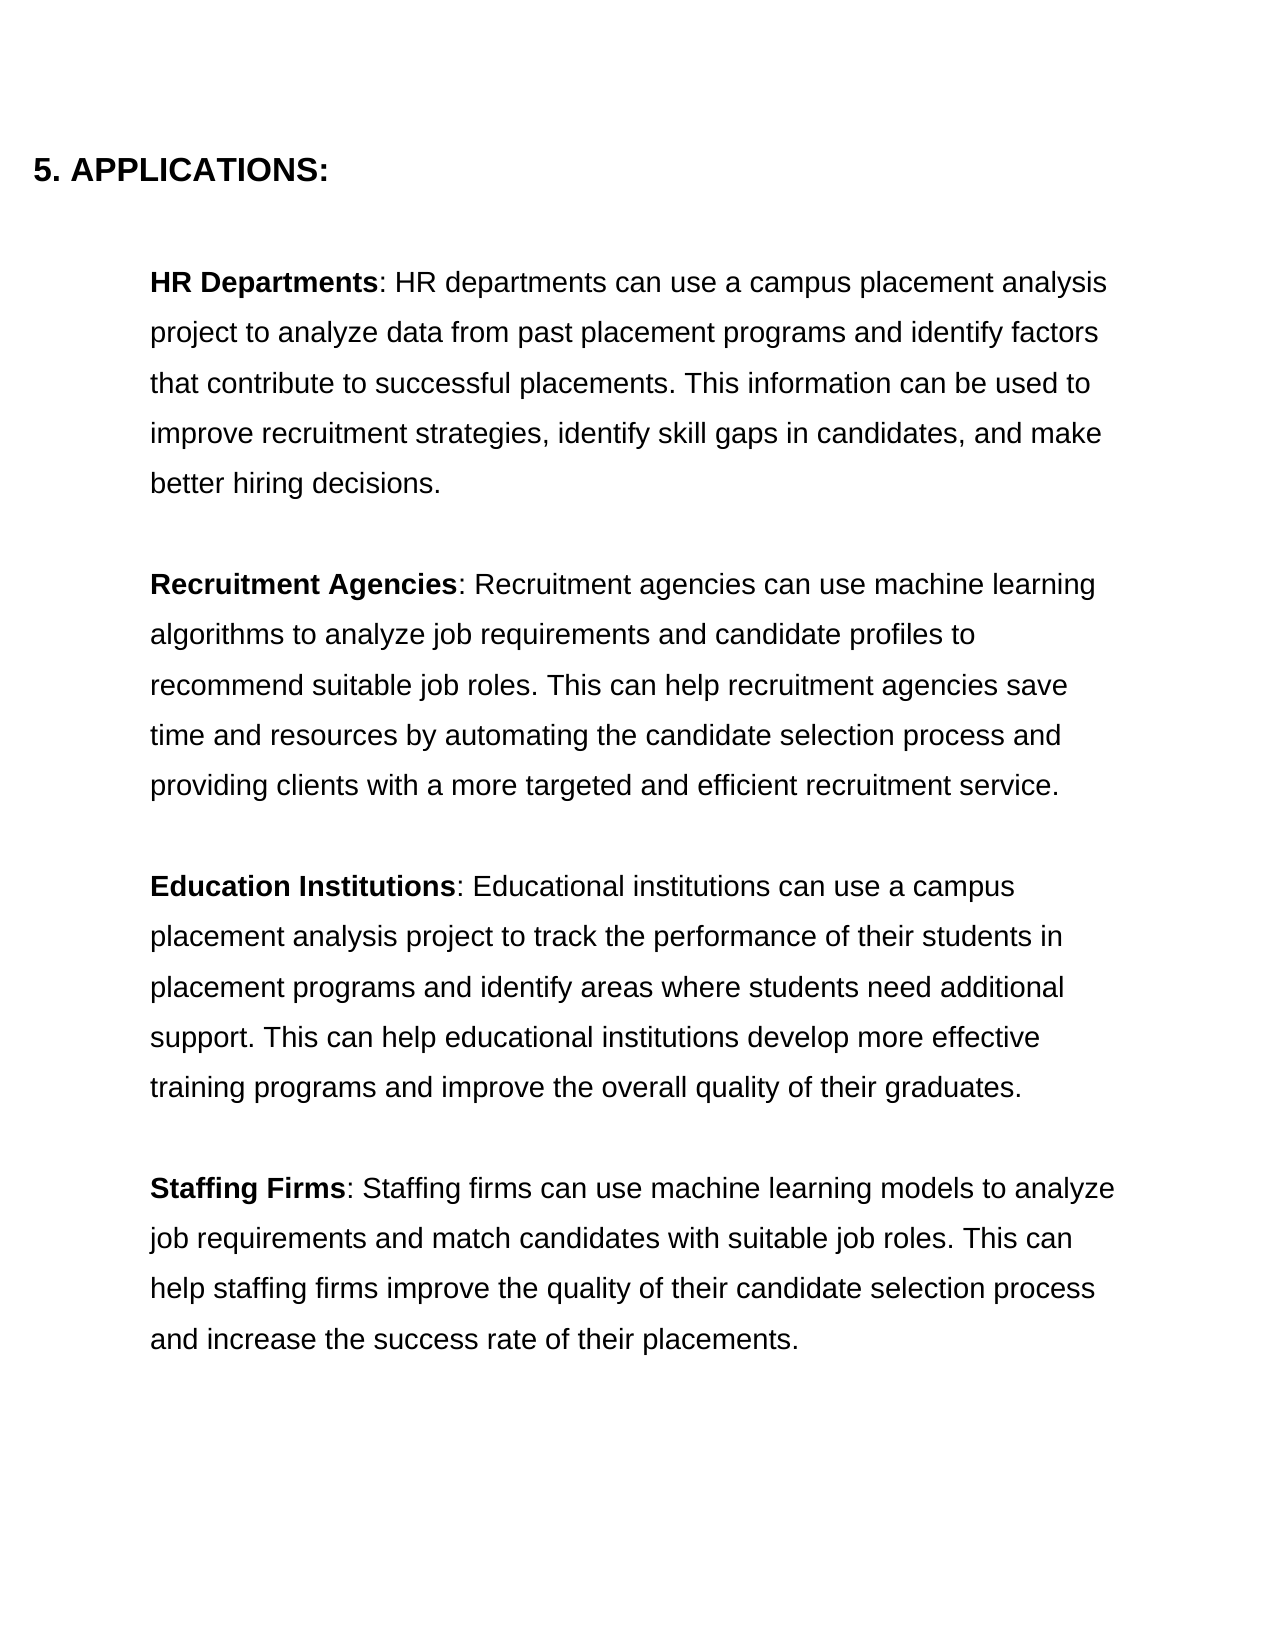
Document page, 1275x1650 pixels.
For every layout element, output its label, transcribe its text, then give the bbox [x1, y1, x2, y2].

text Education Institutions: Educational institutions can use a campus placement analysis project to track the performance of their students in placement programs and identify areas where students need additional support. This can help educational institutions develop more effective training programs and improve the overall quality of their graduates. [150, 869, 1125, 1104]
text Staffing Firms: Staffing firms can use machine learning models to analyze job requirements and match candidates with suitable job roles. This can help staffing firms improve the quality of their candidate selection process and increase the success rate of their placements. [150, 1171, 1125, 1355]
text 5. APPLICATIONS: [33, 150, 1125, 188]
text HR Departments: HR departments can use a campus placement analysis project to analyze data from past placement programs and identify factors that contribute to successful placements. This information can be used to improve recruitment strategies, identify skill gaps in candidates, and make better hiring decisions. [150, 265, 1125, 500]
text Recruitment Agencies: Recruitment agencies can use machine learning algorithms to analyze job requirements and candidate profiles to recommend suitable job roles. This can help recruitment agencies save time and resources by automating the candidate selection process and providing clients with a more targeted and efficient recruitment service. [150, 567, 1125, 802]
